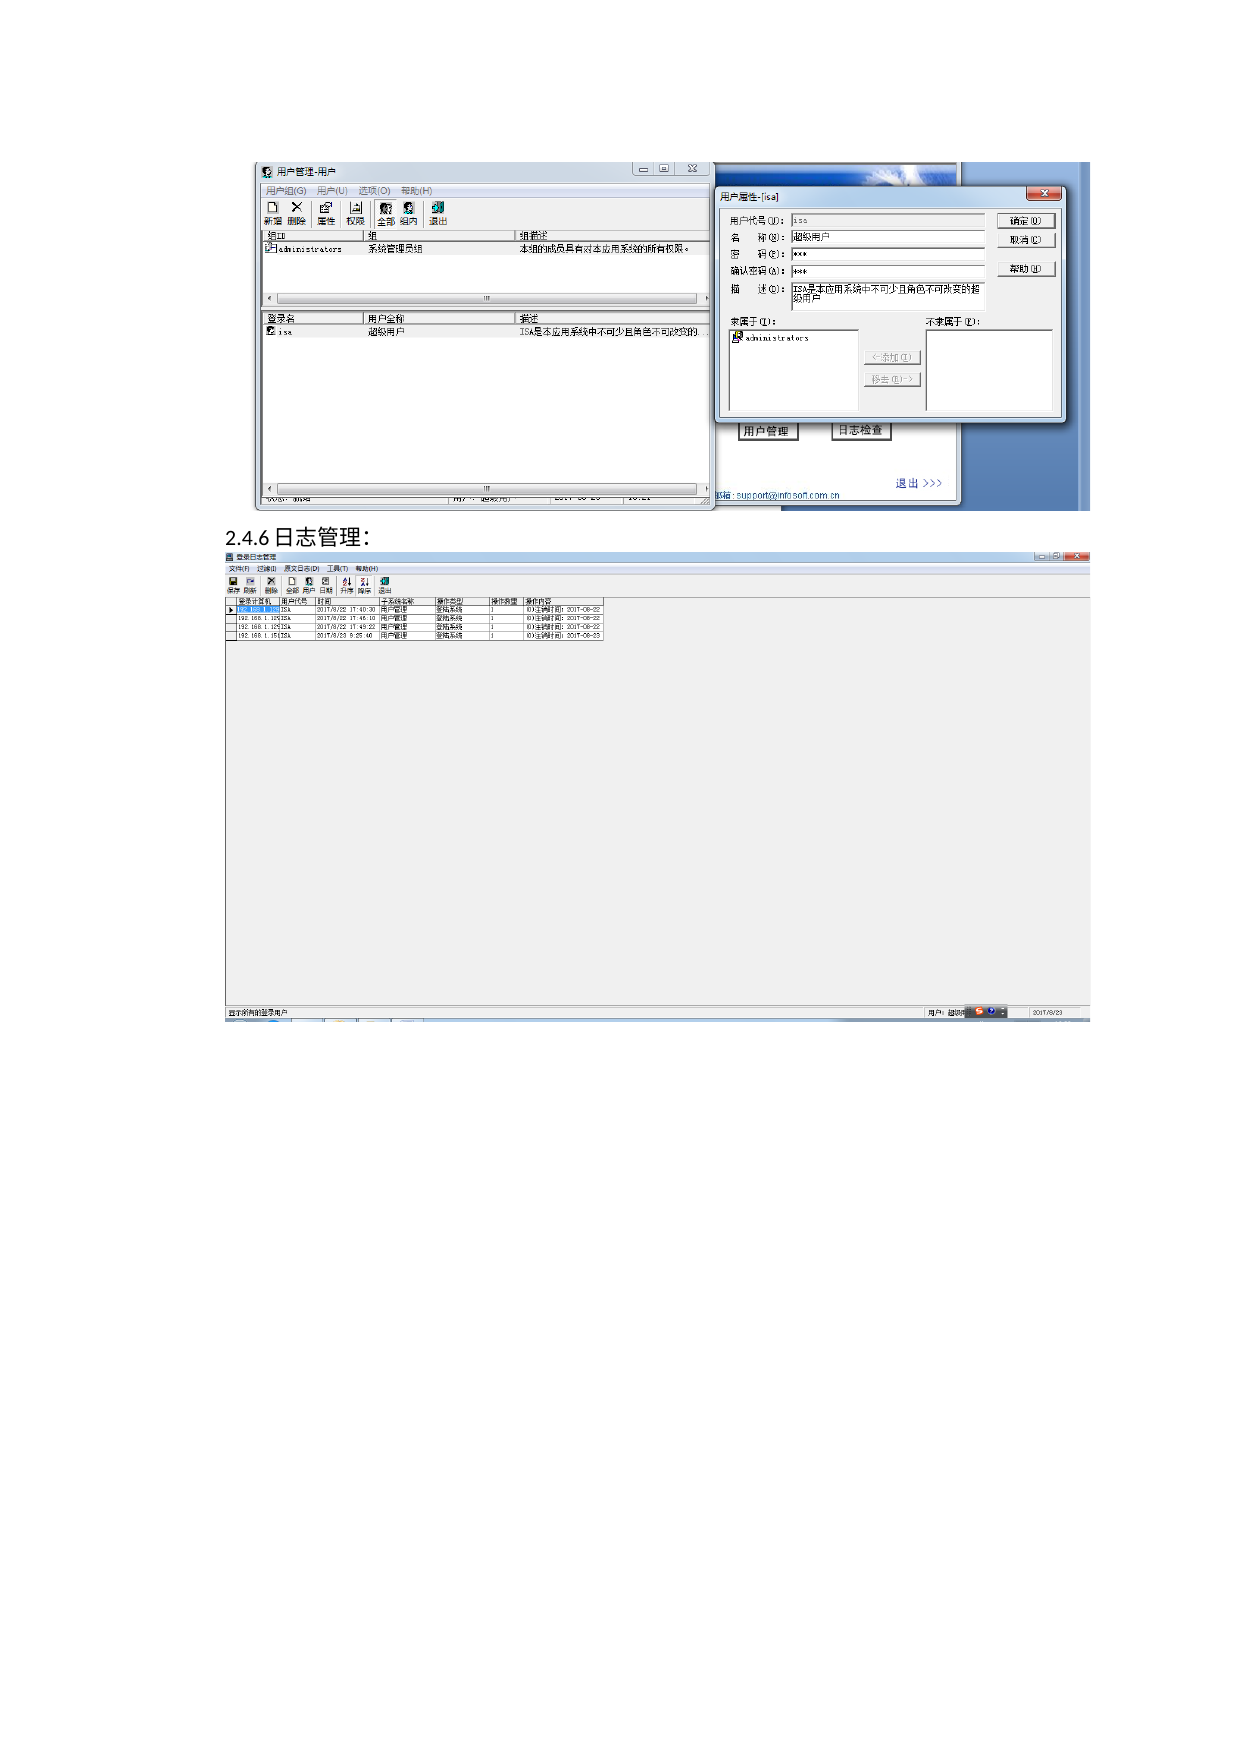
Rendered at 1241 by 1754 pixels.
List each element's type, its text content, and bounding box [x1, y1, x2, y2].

picture [225, 552, 1091, 1022]
picture [225, 162, 1091, 511]
text 2.4.6日志管理： [225, 519, 1053, 552]
